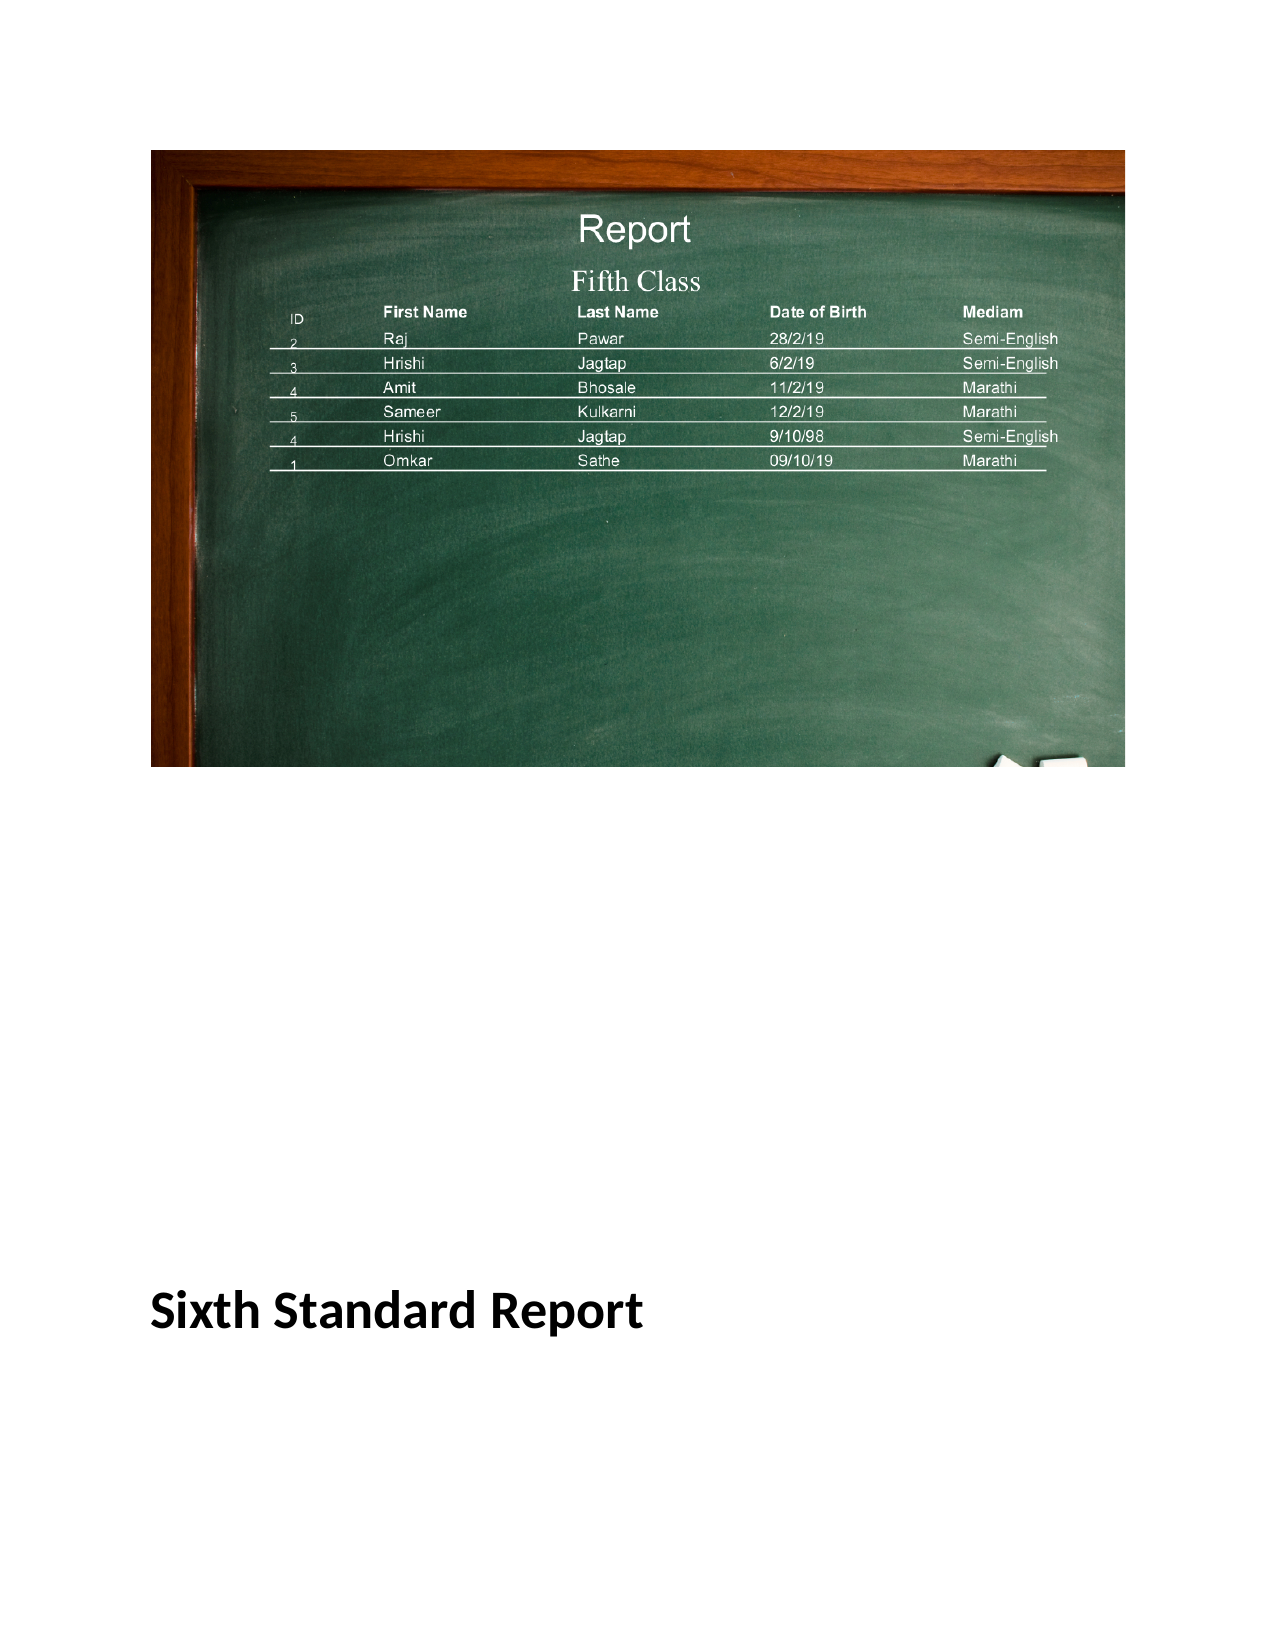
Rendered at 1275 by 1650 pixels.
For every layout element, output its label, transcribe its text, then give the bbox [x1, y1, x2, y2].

picture [150, 150, 1125, 767]
text Sixth Standard Report [150, 1276, 1125, 1342]
